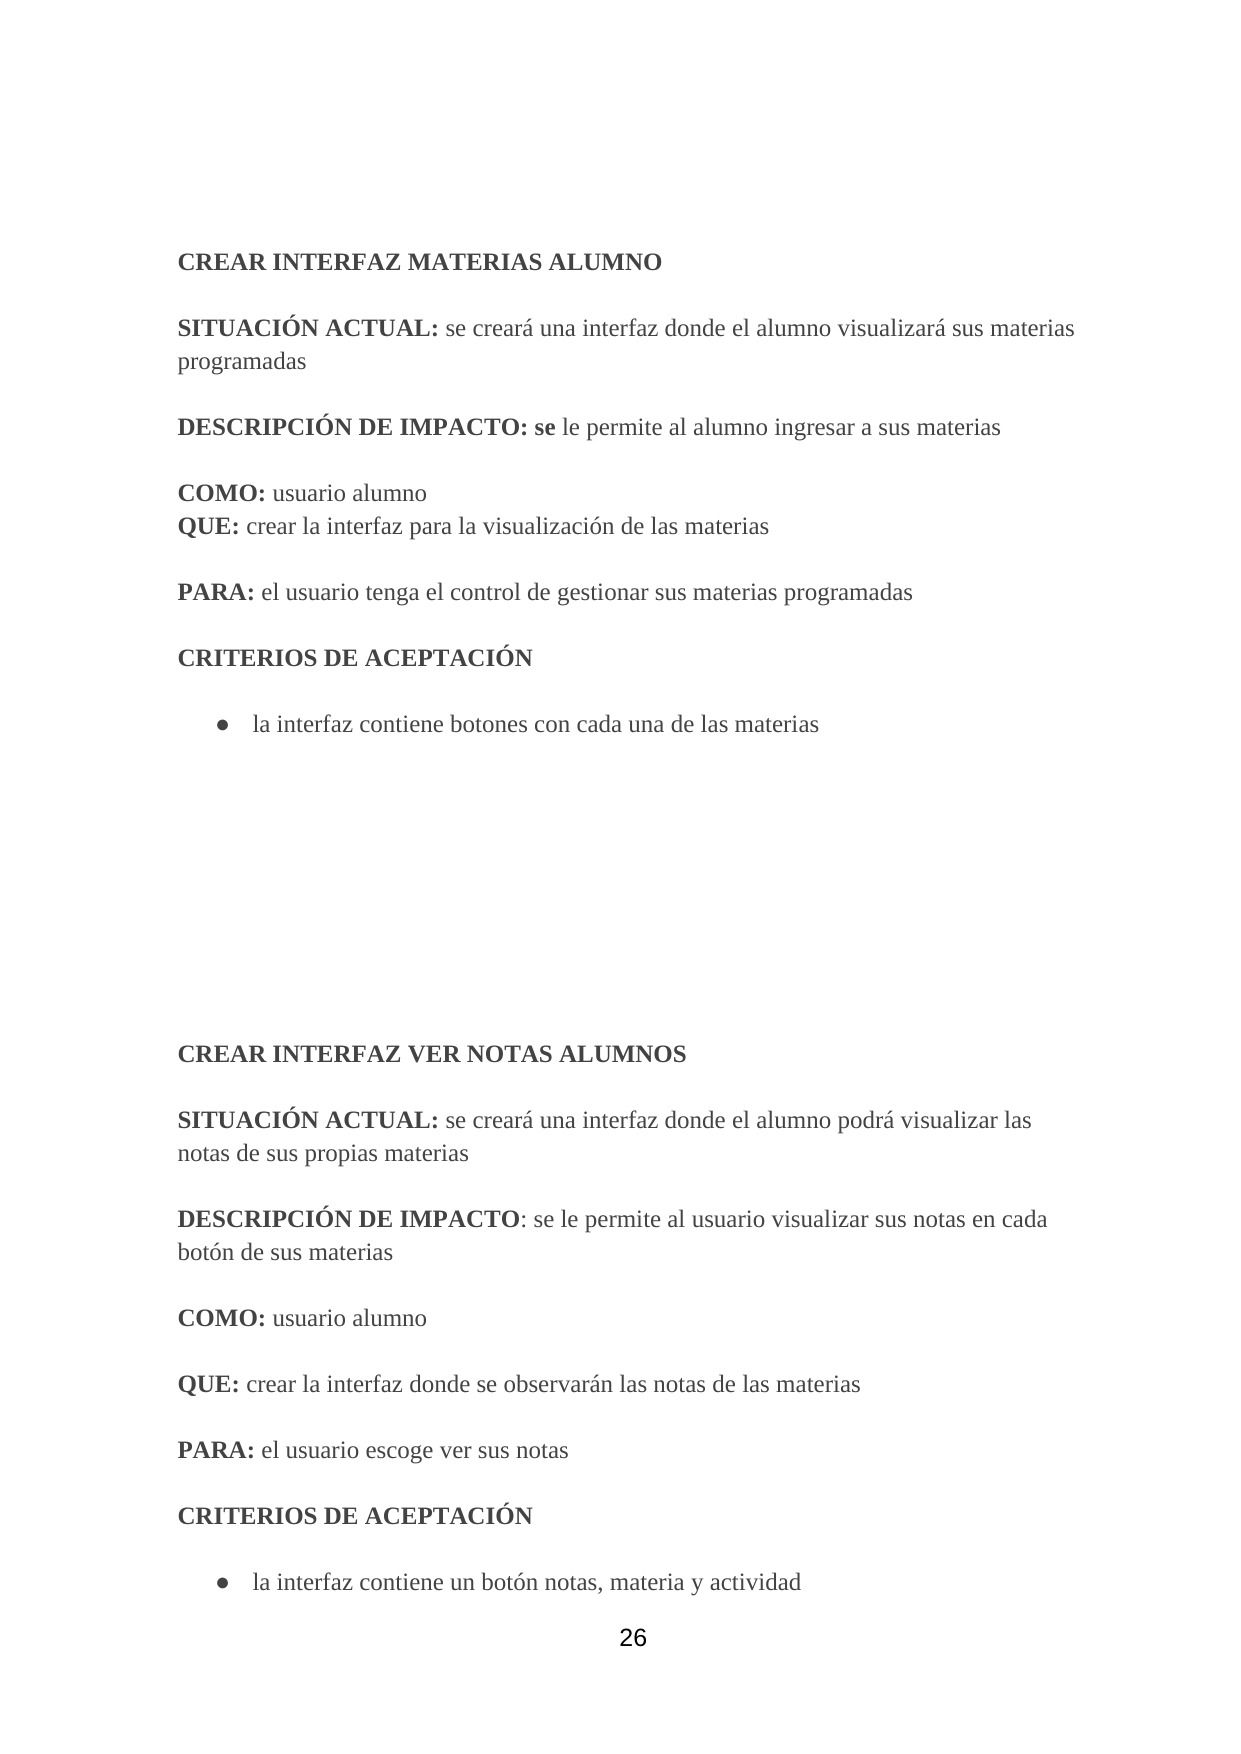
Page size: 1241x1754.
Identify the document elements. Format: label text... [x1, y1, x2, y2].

text DESCRIPCIÓN DE IMPACTO: se le permite al alumno ingresar a sus materias [177, 412, 1089, 441]
text PARA: el usuario tenga el control de gestionar sus materias programadas [177, 577, 1089, 606]
text CREAR INTERFAZ MATERIAS ALUMNO [177, 247, 1089, 275]
text COMO: usuario alumno [177, 1303, 1089, 1332]
text PARA: el usuario escoge ver sus notas [177, 1435, 1089, 1464]
text SITUACIÓN ACTUAL: se creará una interfaz donde el alumno podrá visualizar las notas de sus propias materias [177, 1105, 1089, 1167]
text QUE: crear la interfaz donde se observarán las notas de las materias [177, 1369, 1089, 1398]
list la interfaz contiene botones con cada una de las materias [215, 709, 1089, 738]
text CRITERIOS DE ACEPTACIÓN [177, 1501, 1089, 1530]
list la interfaz contiene un botón notas, materia y actividad [215, 1567, 1089, 1596]
text DESCRIPCIÓN DE IMPACTO: se le permite al usuario visualizar sus notas en cada botón de sus materias [177, 1204, 1089, 1266]
text CRITERIOS DE ACEPTACIÓN [177, 643, 1089, 672]
text SITUACIÓN ACTUAL: se creará una interfaz donde el alumno visualizará sus materias programadas [177, 313, 1089, 374]
text QUE: crear la interfaz para la visualización de las materias [177, 511, 1089, 539]
text CREAR INTERFAZ VER NOTAS ALUMNOS [177, 1039, 1089, 1068]
text COMO: usuario alumno [177, 478, 1089, 507]
